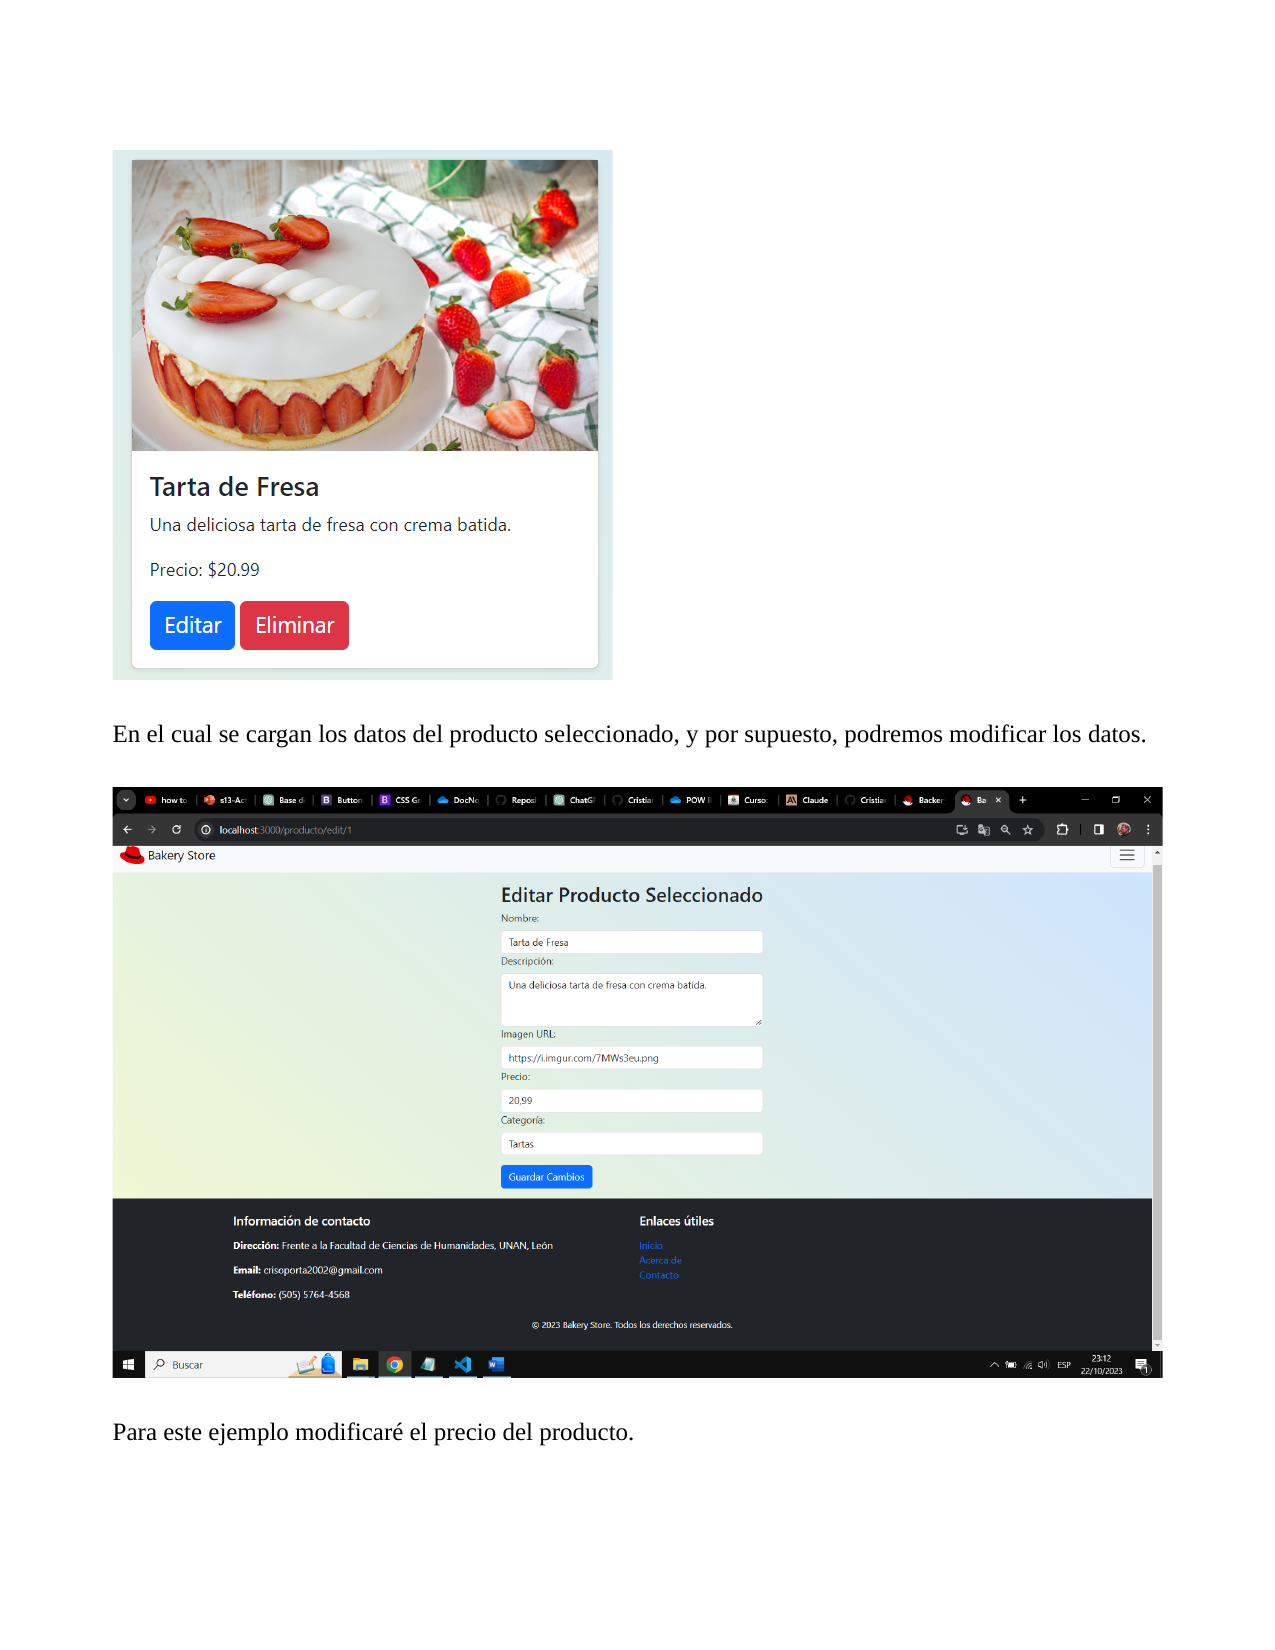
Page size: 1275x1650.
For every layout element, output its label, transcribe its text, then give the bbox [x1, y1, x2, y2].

picture [112, 787, 1163, 1378]
text Para este ejemplo modificaré el precio del producto. [112, 1417, 1162, 1445]
picture [112, 150, 613, 680]
text En el cual se cargan los datos del producto seleccionado, y por supuesto, podremos modificar los datos. [112, 719, 1162, 748]
